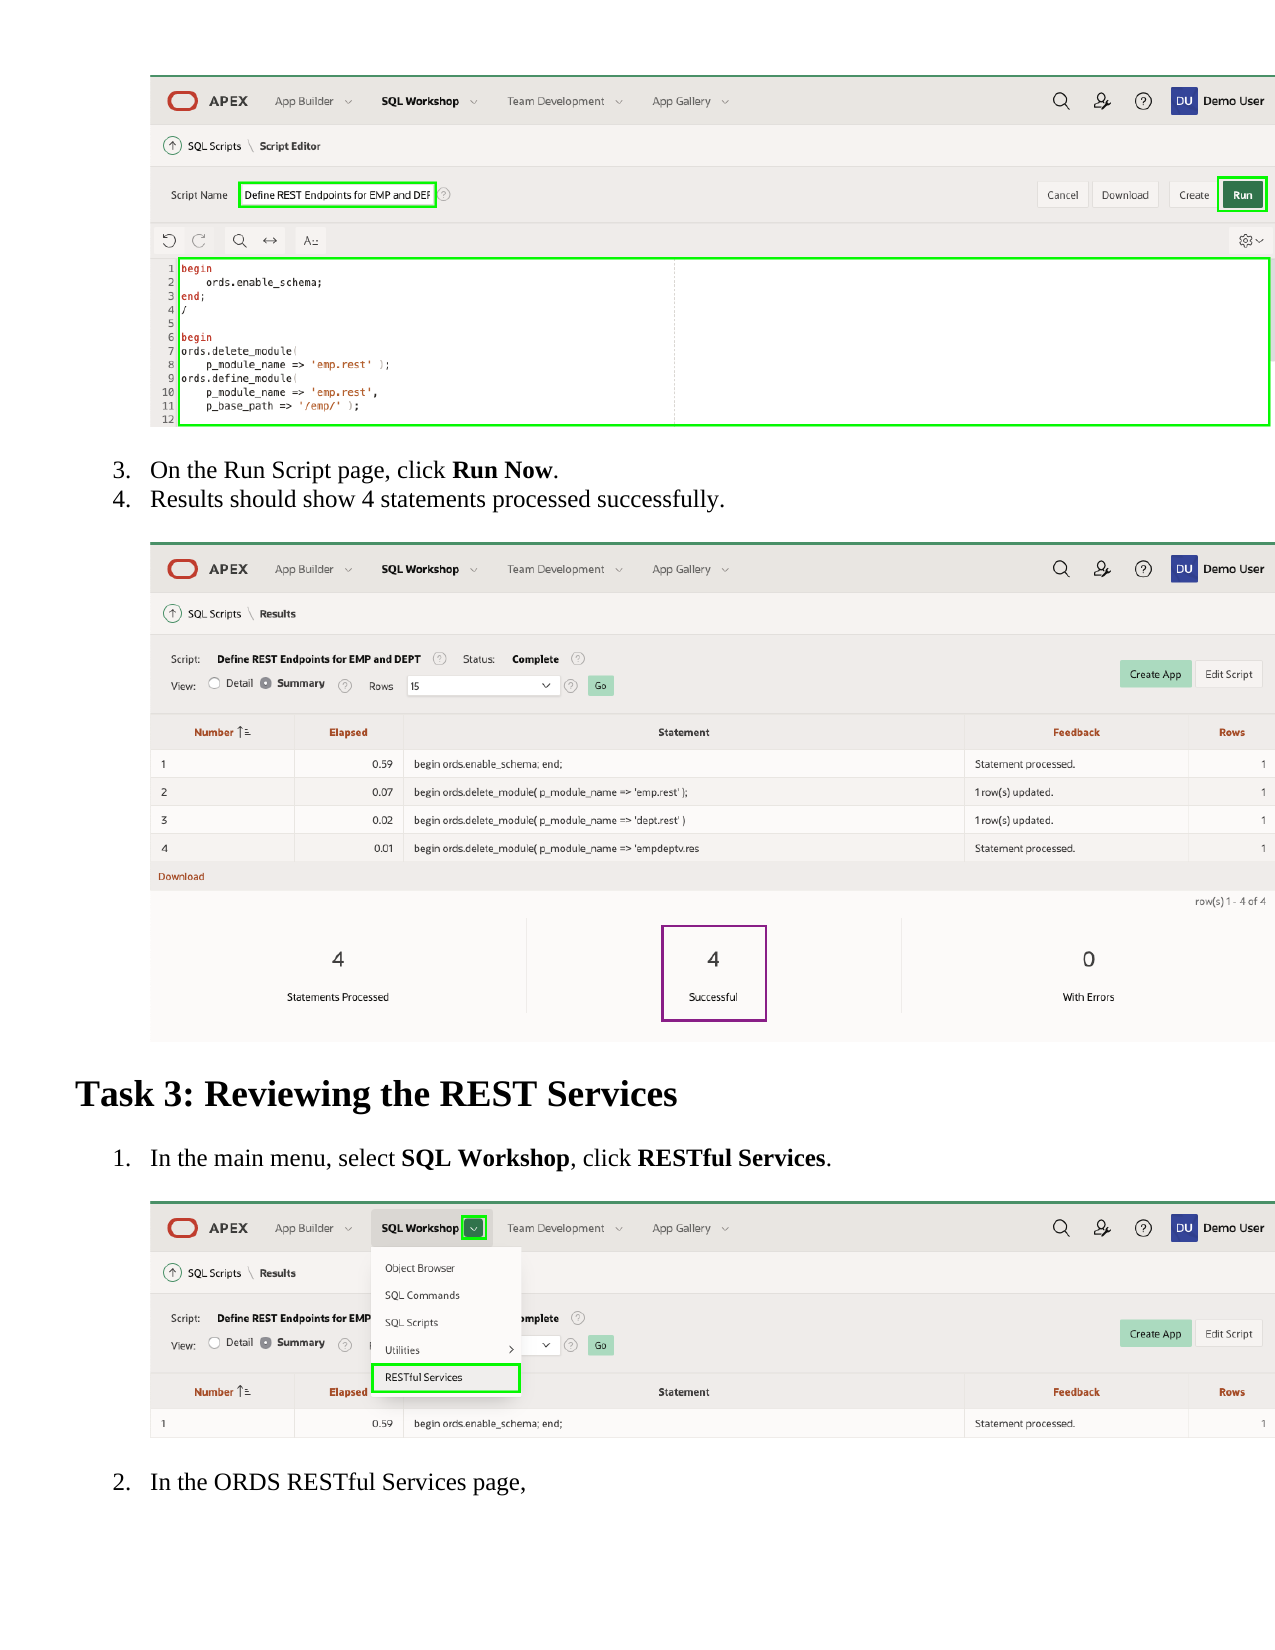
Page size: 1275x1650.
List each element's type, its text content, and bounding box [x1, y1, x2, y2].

list On the Run Script page, click Run Now. [112, 456, 1200, 484]
list In the main menu, select SQL Workshop, click RESTful Services. [112, 1143, 1200, 1172]
picture [150, 1201, 1275, 1438]
picture [150, 542, 1275, 1042]
text Task 3: Reviewing the REST Services [75, 1071, 1200, 1114]
list In the ORDS RESTful Services page, [112, 1467, 1200, 1495]
list Results should show 4 statements processed successfully. [112, 484, 1200, 513]
picture [150, 75, 1275, 427]
